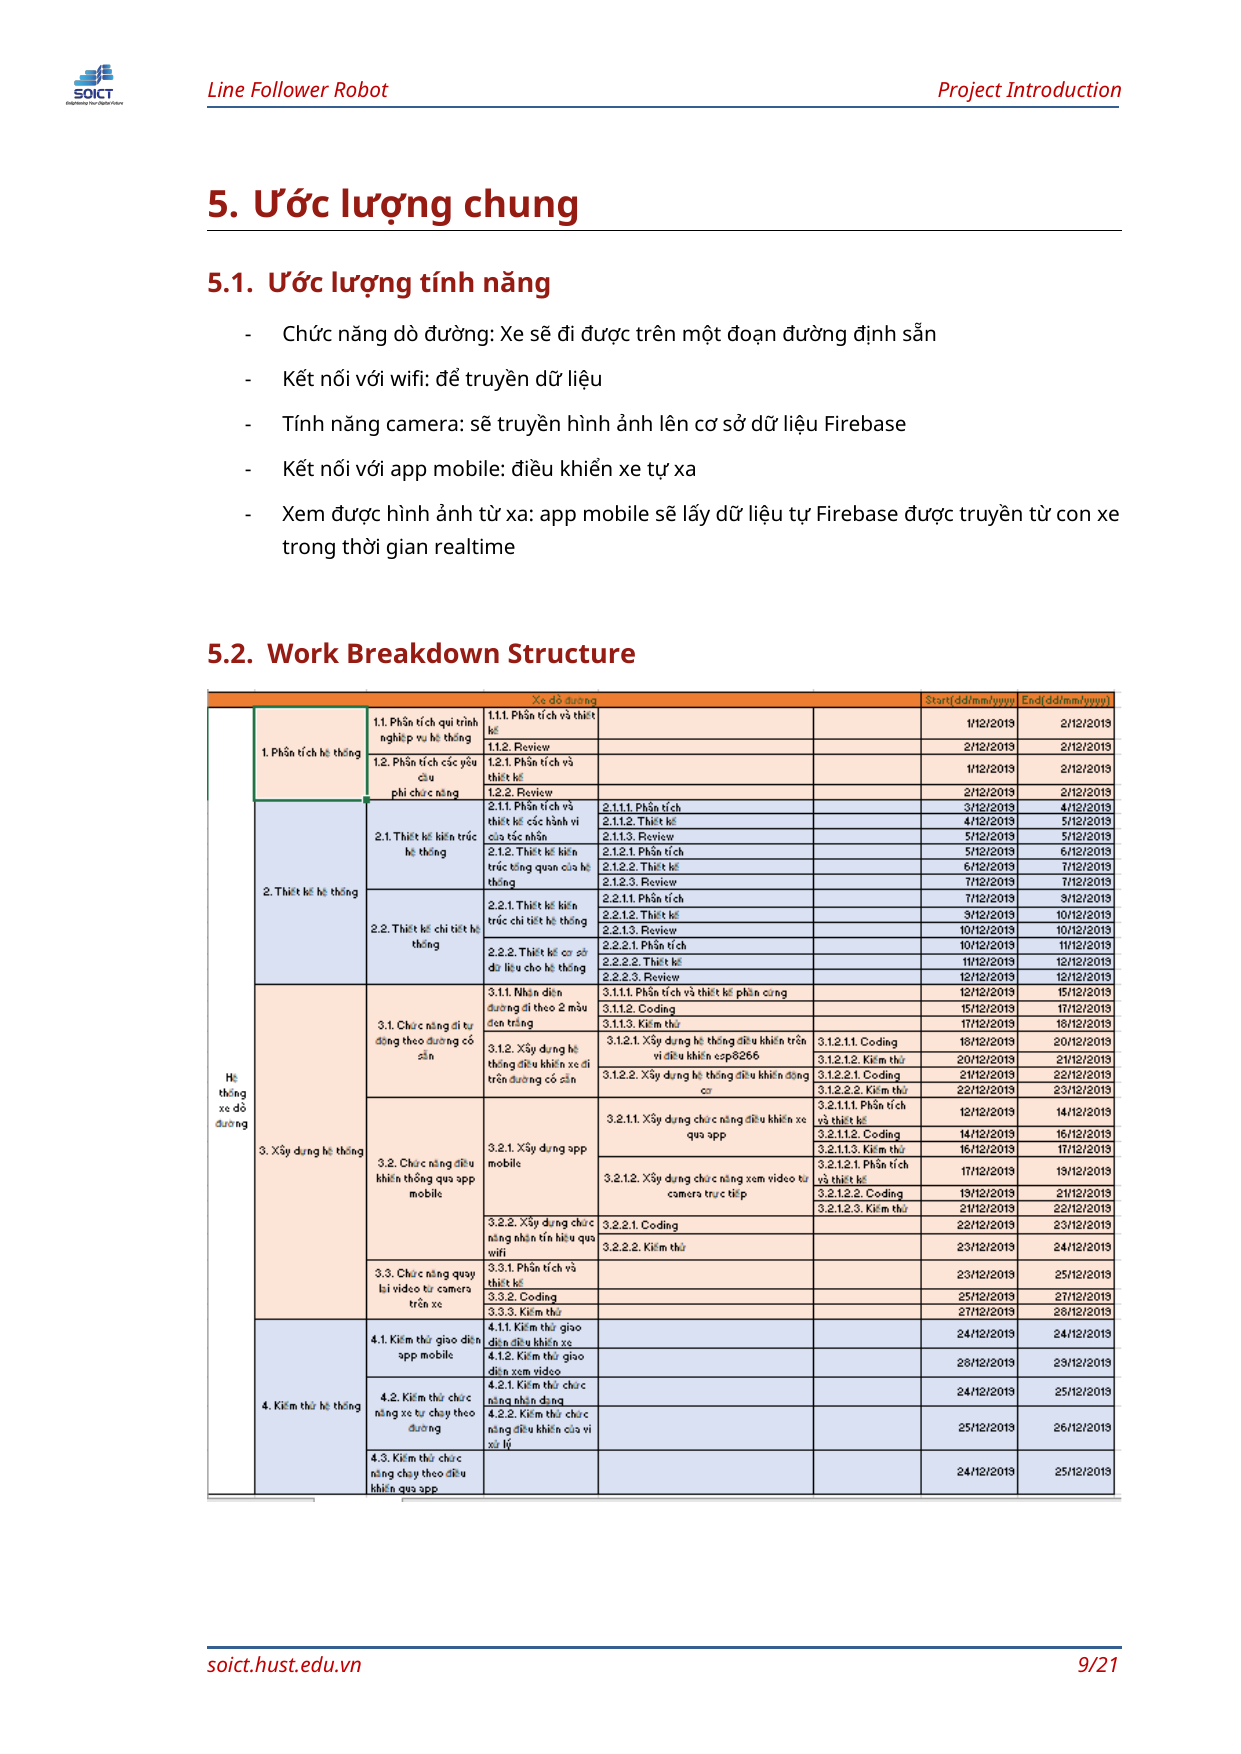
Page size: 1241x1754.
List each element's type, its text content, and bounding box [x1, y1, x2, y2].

list Xem được hình ảnh từ xa: app mobile sẽ lấy dữ liệu tự Firebase được truyền từ con xe trong thời gian realtime [244, 499, 1122, 560]
list Kết nối với app mobile: điều khiển xe tự xa [244, 454, 1122, 482]
list Tính năng camera: sẽ truyền hình ảnh lên cơ sở dữ liệu Firebase [244, 409, 1122, 437]
list Kết nối với wifi: để truyền dữ liệu [244, 364, 1122, 392]
subtitle Work Breakdown Structure [207, 634, 1122, 671]
picture [207, 689, 1122, 1502]
subtitle Ước lượng tính năng [207, 264, 1122, 301]
subtitle Ước lượng chung [207, 177, 1122, 230]
picture [59, 61, 131, 109]
list Chức năng dò đường: Xe sẽ đi được trên một đoạn đường định sẵn [244, 319, 1122, 347]
